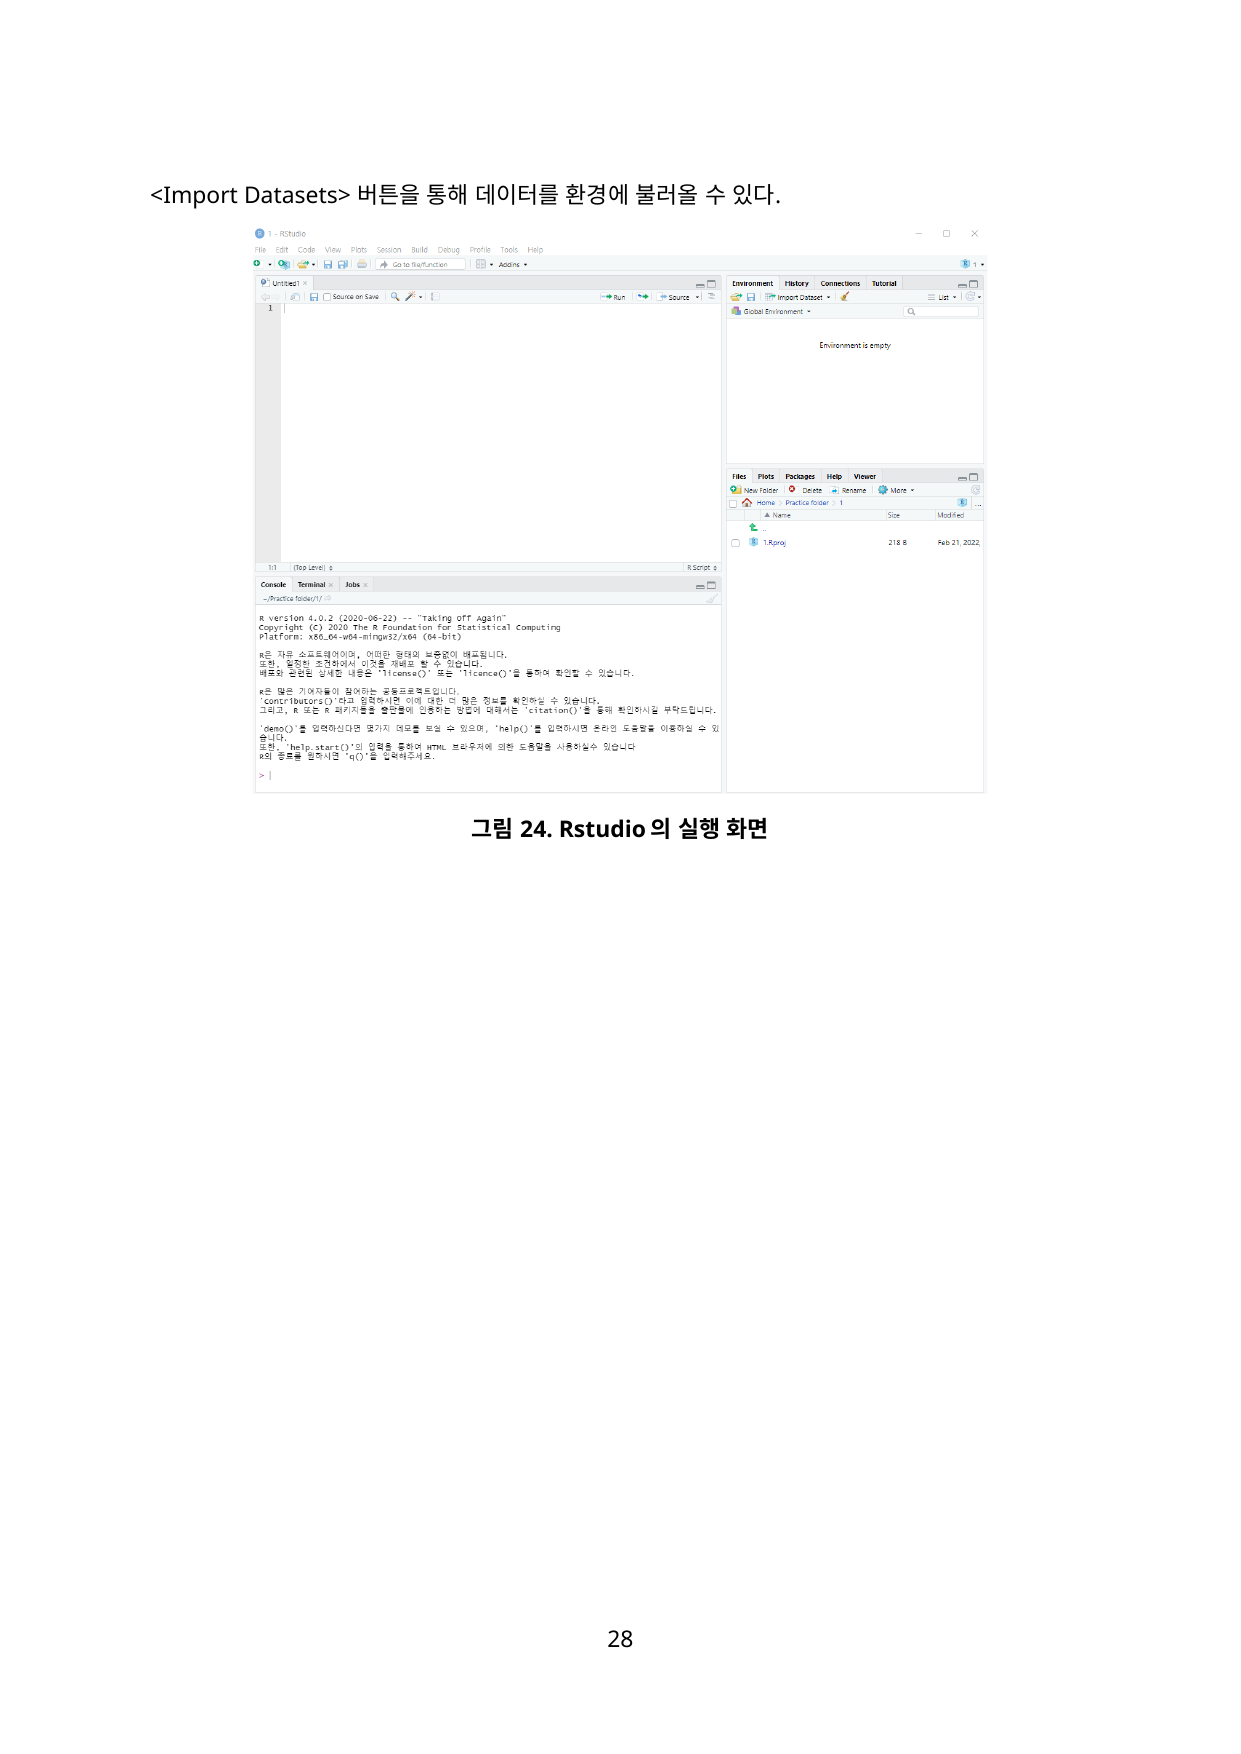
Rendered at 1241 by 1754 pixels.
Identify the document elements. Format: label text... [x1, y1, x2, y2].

text 그림 24. Rstudio의 실행 화면 [150, 811, 1090, 844]
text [150, 177, 1090, 211]
picture [252, 227, 988, 794]
